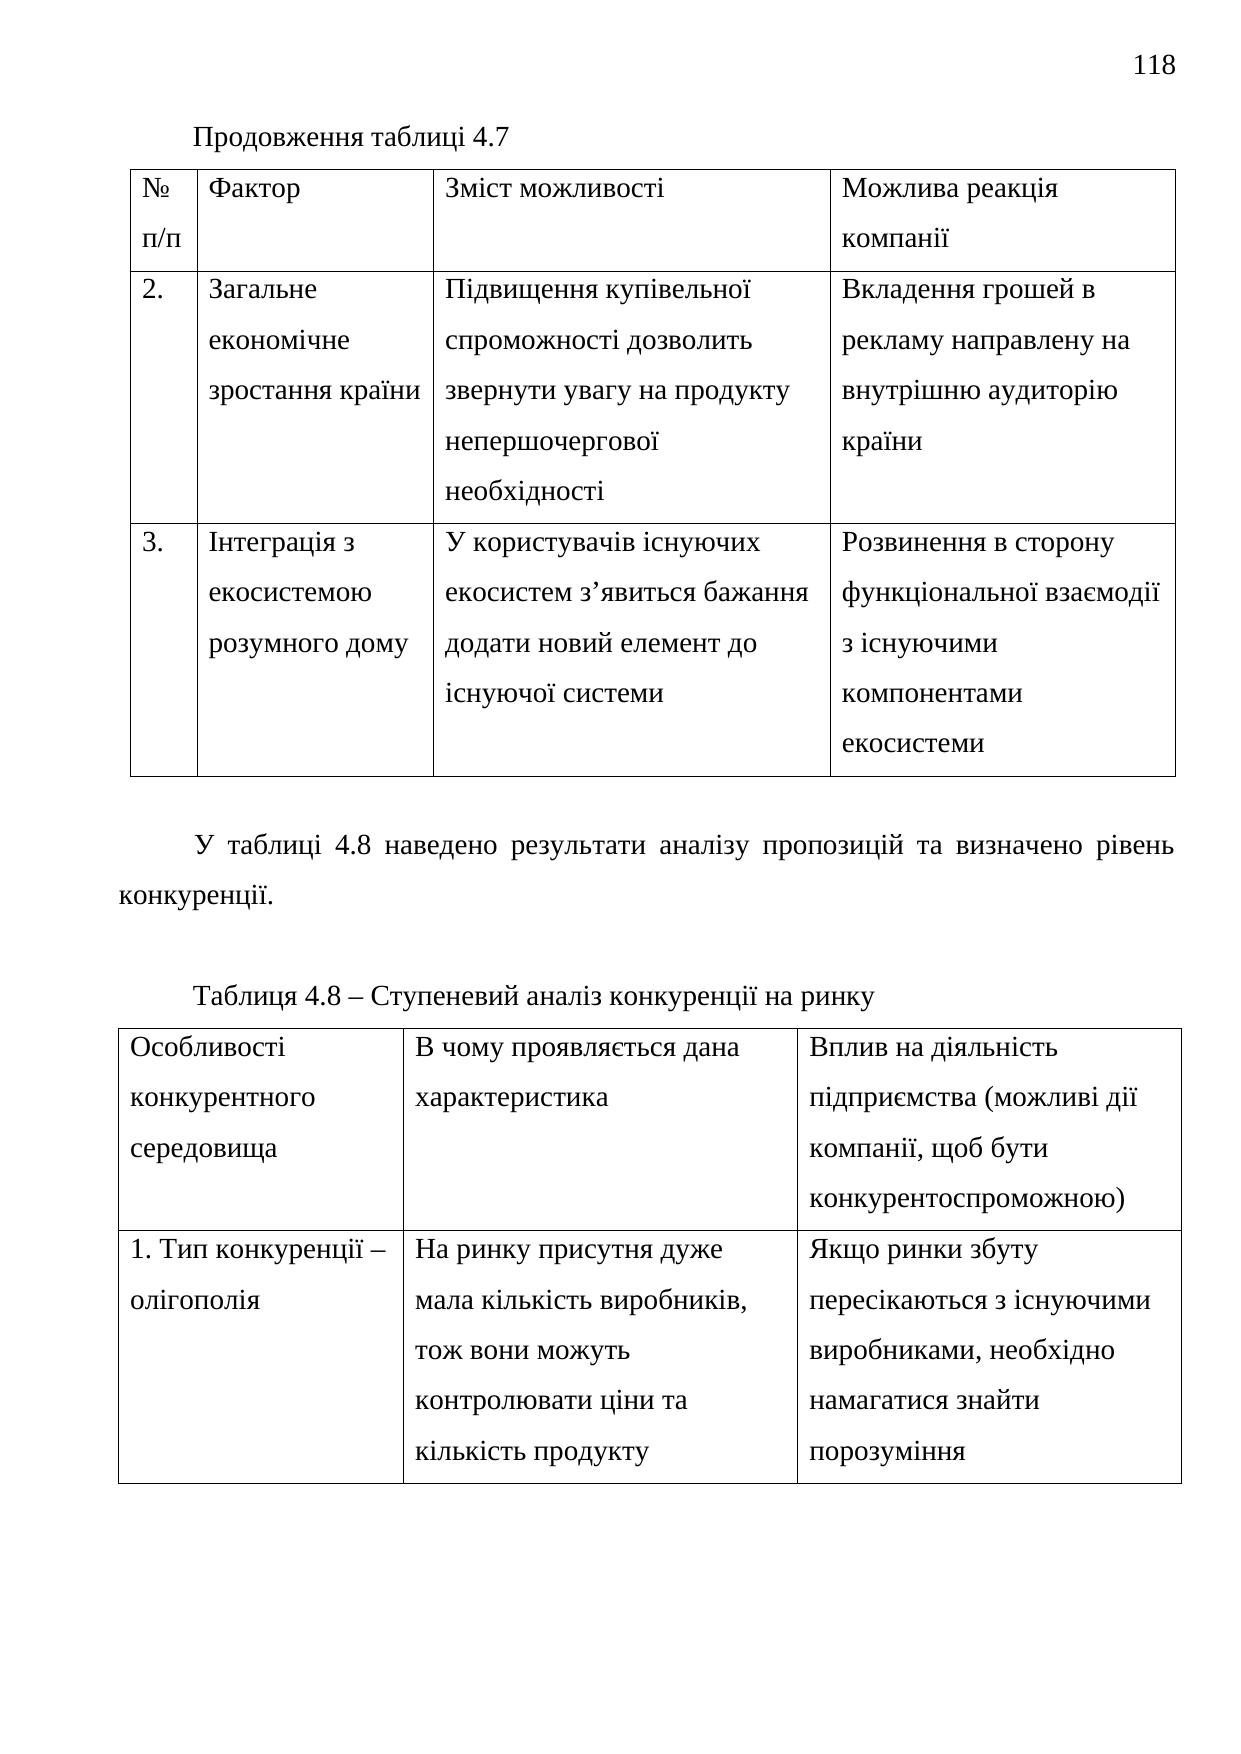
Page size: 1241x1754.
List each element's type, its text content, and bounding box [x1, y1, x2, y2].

table_cell Підвищення купівельної спроможності дозволить звернути увагу на продукту непершочергової необхідності [434, 272, 830, 523]
text Продовження таблиці 4.7 [119, 119, 1176, 152]
text У таблиці 4.8 наведено результати аналізу пропозицій та визначено рівень конкуренції. [119, 827, 1176, 911]
table_cell У користувачів існуючих екосистем з’явиться бажання додати новий елемент до існуючої системи [434, 524, 830, 776]
table_cell 2. [131, 272, 197, 523]
table_cell На ринку присутня дуже мала кількість виробників, тож вони можуть контролювати ціни та кількість продукту [404, 1231, 797, 1483]
text Таблиця 4.8 – Ступеневий аналіз конкуренції на ринку [119, 978, 1191, 1011]
table_cell Загальне економічне зростання країни [198, 272, 433, 523]
table_header В чому проявляється дана характеристика [404, 1029, 797, 1230]
table_header Фактор [198, 170, 433, 271]
table_cell Розвинення в сторону функціональної взаємодії з існуючими компонентами екосистеми [831, 524, 1175, 776]
table_cell 3. [131, 524, 197, 776]
table_cell 1. Тип конкуренції – олігополія [119, 1231, 403, 1483]
table_header Особливості конкурентного середовища [119, 1029, 403, 1230]
table_header Зміст можливості [434, 170, 830, 271]
table_header Вплив на діяльність підприємства (можливі дії компанії, щоб бути конкурентоспроможною) [798, 1029, 1181, 1230]
table_header Можлива реакція компанії [831, 170, 1175, 271]
table_cell Вкладення грошей в рекламу направлену на внутрішню аудиторію країни [831, 272, 1175, 523]
table_header № п/п [131, 170, 197, 271]
table_cell Інтеграція з екосистемою розумного дому [198, 524, 433, 776]
table_cell Якщо ринки збуту пересікаються з існуючими виробниками, необхідно намагатися знайти порозуміння [798, 1231, 1181, 1483]
